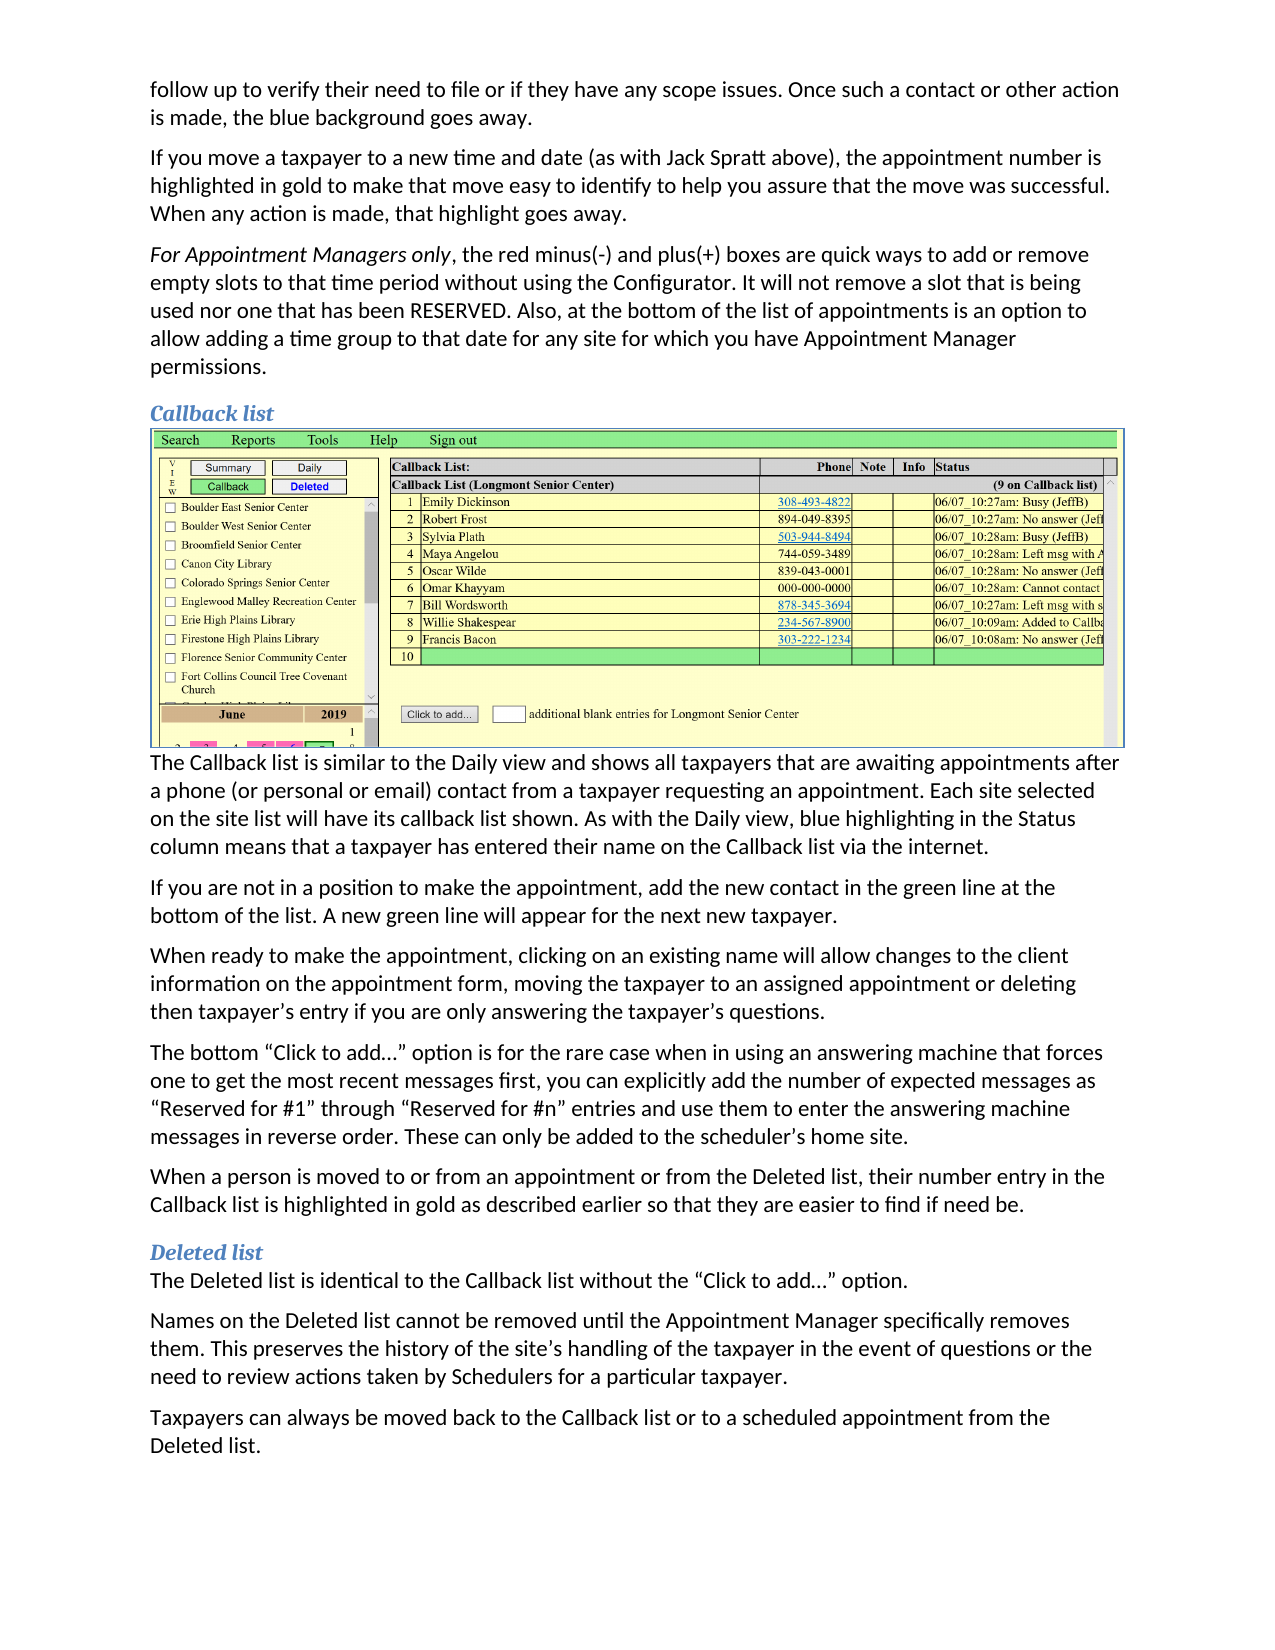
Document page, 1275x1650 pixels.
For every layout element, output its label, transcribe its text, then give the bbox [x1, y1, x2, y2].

subtitle Deleted list [150, 1239, 1125, 1266]
text For Appointment Managers only, the red minus(-) and plus(+) boxes are quick ways to add or remove empty slots to that time period without using the Configurator. It will not remove a slot that is being used nor one that has been RESERVED. Also, at the bottom of the list of appointments is an option to allow adding a time group to that date for any site for which you have Appointment Manager permissions. [150, 240, 1125, 380]
text If you move a taxpayer to a new time and date (as with Jack Spratt above), the appointment number is highlighted in gold to make that move easy to identify to help you assure that the move was successful. When any action is made, that highlight goes away. [150, 143, 1125, 228]
text When ready to make the appointment, clicking on an existing name will allow changes to the client information on the appointment form, moving the taxpayer to an assigned appointment or deleting then taxpayer’s entry if you are only answering the taxpayer’s questions. [150, 941, 1125, 1025]
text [150, 75, 1125, 131]
text If you are not in a position to make the appointment, add the new contact in the green line at the bottom of the list. A new green line will appear for the next new taxpayer. [150, 873, 1125, 929]
text Names on the Deleted list cannot be removed until the Appointment Manager specifically removes them. This preserves the history of the site’s handling of the taxpayer in the event of questions or the need to review actions taken by Schedulers for a particular taxpayer. [150, 1306, 1125, 1390]
text The bottom “Click to add…” option is for the rare case when in using an answering machine that forces one to get the most recent messages first, you can explicitly add the number of expected messages as “Reserved for #1” through “Reserved for #n” entries and use them to enter the answering machine messages in reverse order. These can only be added to the scheduler’s home site. [150, 1038, 1125, 1150]
text Taxpayers can always be moved back to the Callback list or to a scheduled appointment from the Deleted list. [150, 1403, 1125, 1459]
text The Callback list is similar to the Daily view and shows all taxpayers that are awaiting appointments after a phone (or personal or email) contact from a taxpayer requesting an appointment. Each site selected on the site list will have its callback list shown. As with the Daily view, blue highlighting in the Status column means that a taxpayer has entered their name on the Callback list via the internet. [150, 748, 1125, 860]
text The Deleted list is identical to the Callback list without the “Click to add…” option. [150, 1266, 1125, 1294]
text When a person is moved to or from an appointment or from the Deleted list, their number entry in the Callback list is highlighted in gold as described earlier so that they are easier to find if need be. [150, 1162, 1125, 1218]
subtitle Callback list [150, 401, 1125, 427]
